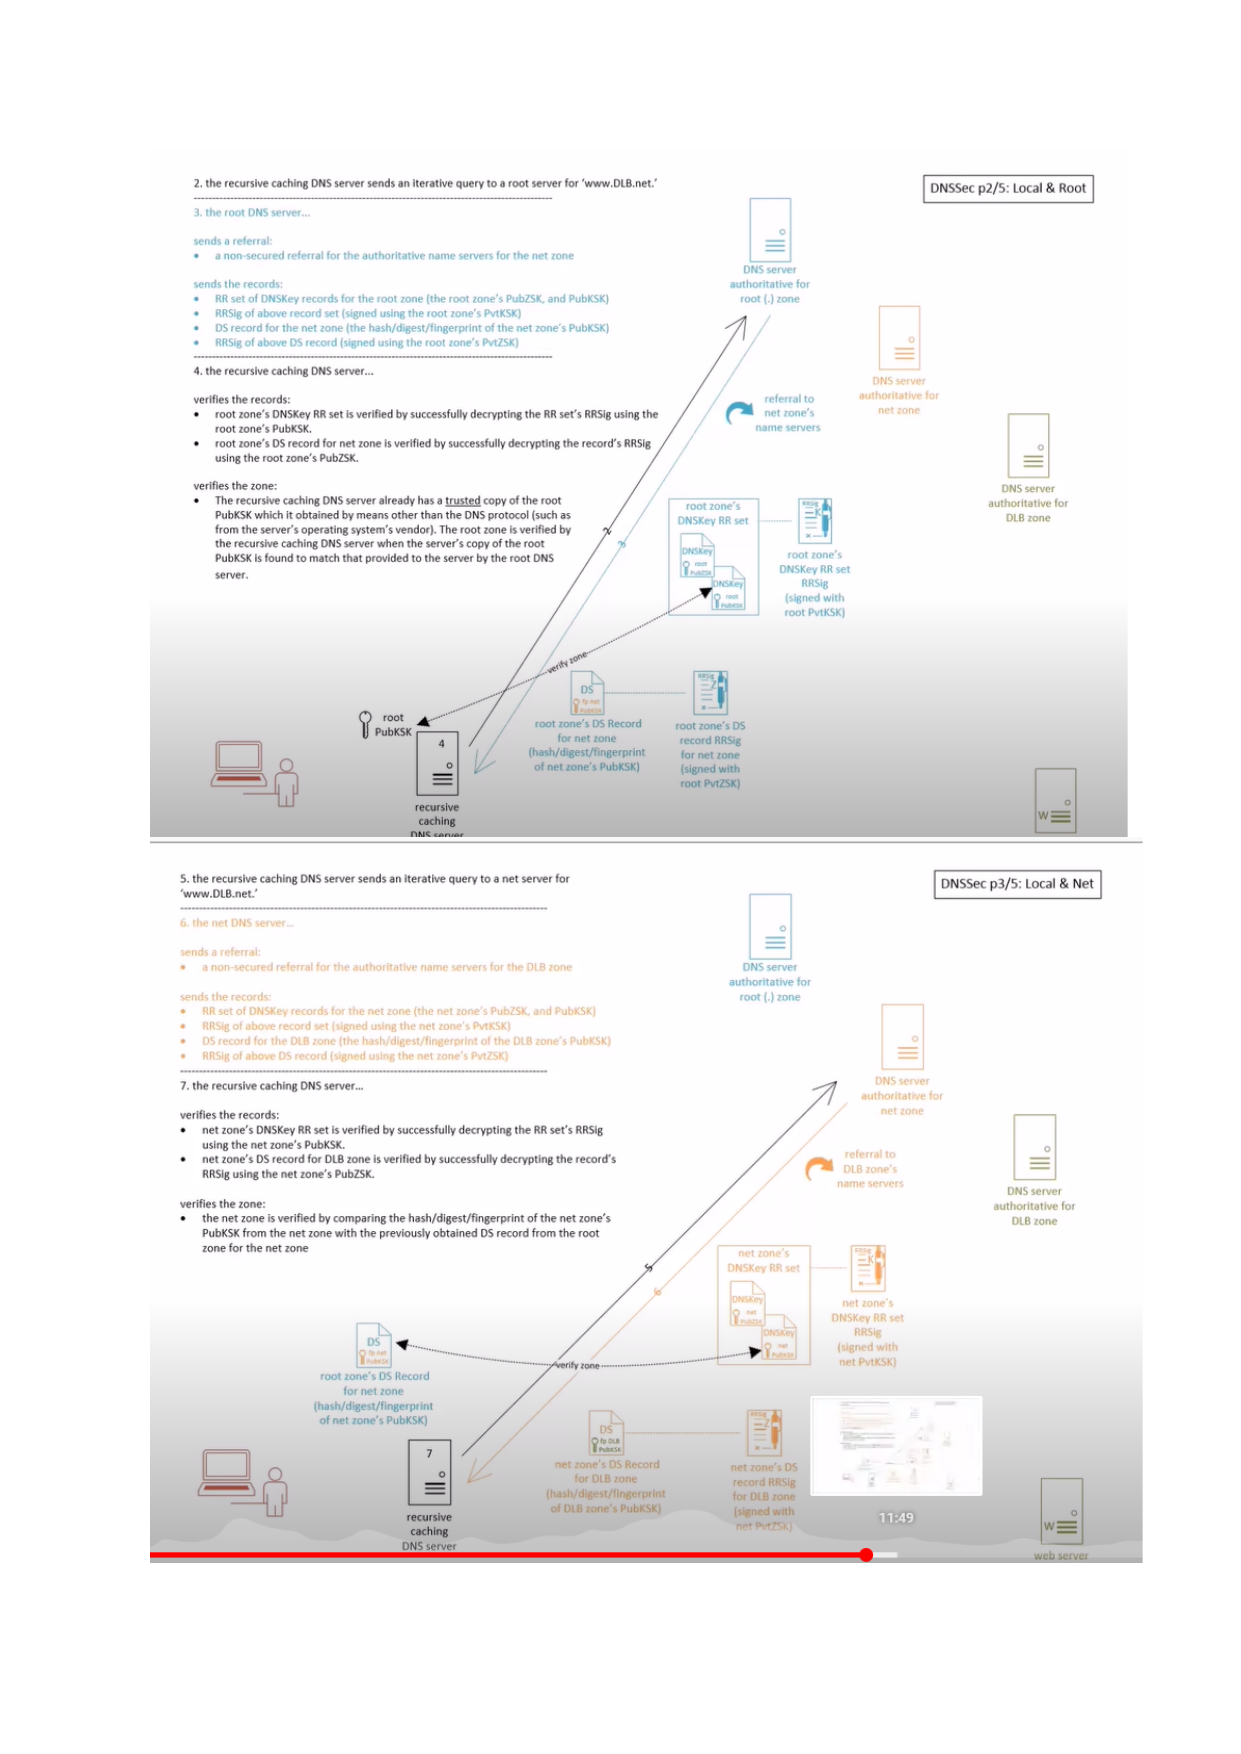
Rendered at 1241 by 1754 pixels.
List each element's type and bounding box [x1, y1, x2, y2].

picture [150, 150, 1143, 1563]
